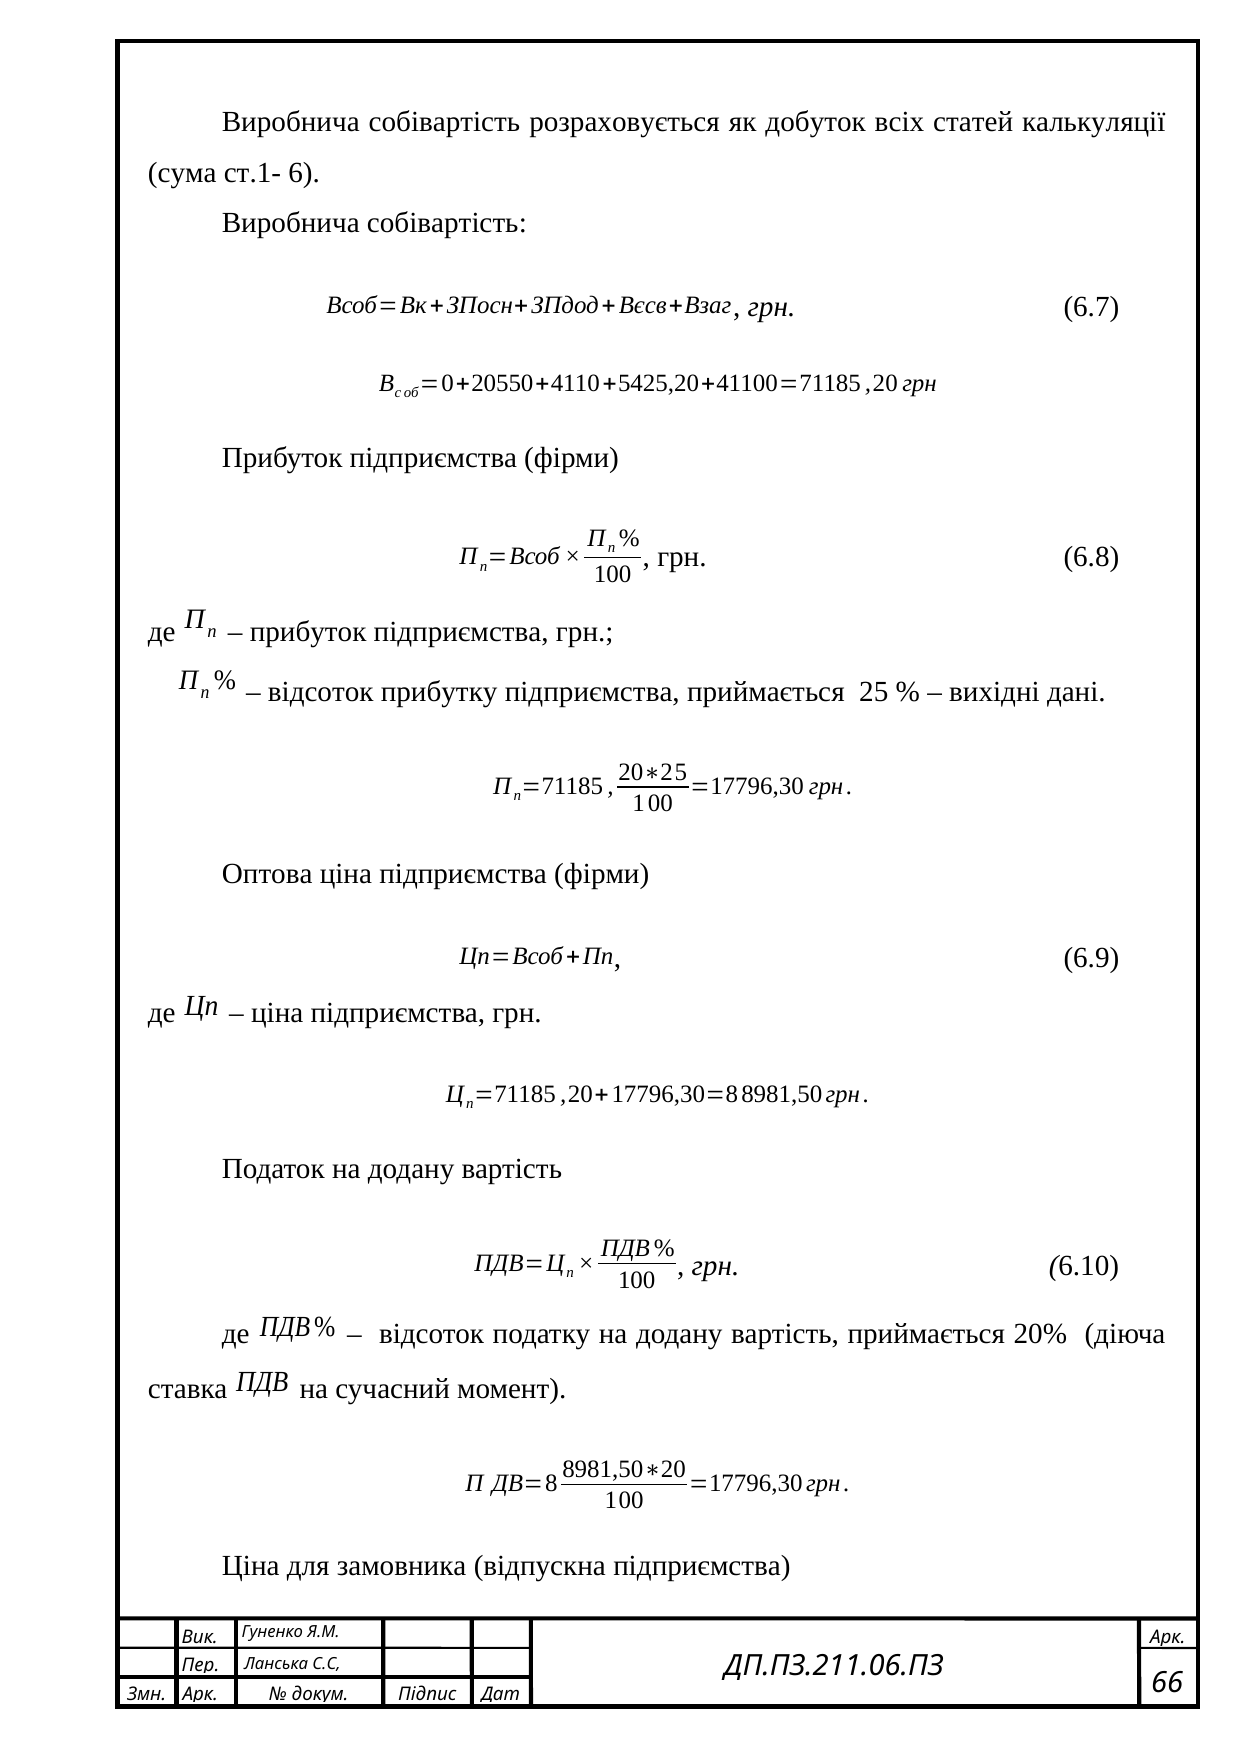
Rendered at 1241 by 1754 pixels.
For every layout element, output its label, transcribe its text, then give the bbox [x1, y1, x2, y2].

text , (6.9) [133, 940, 1166, 973]
text Виробнича собівартість розраховується як добуток всіх статей калькуляції (сума ст.1- 6). [148, 104, 1166, 188]
text , грн. (6.8) [133, 524, 1166, 587]
text , грн. (6.7) [133, 289, 1166, 322]
text Ціна для замовника (відпускна підприємства) [148, 1548, 1166, 1581]
text – відсоток прибутку підприємства, приймається 25 % – вихідні дані. [148, 664, 1166, 708]
text Оптова ціна підприємства (фірми) [148, 856, 1166, 889]
text де – прибуток підприємства, грн.; [148, 604, 1166, 647]
text де – ціна підприємства, грн. [148, 990, 1166, 1029]
text де – відсоток податку на додану вартість, приймається 20% (діюча ставка на сучасний момент). [148, 1311, 1166, 1405]
text , грн. (6.10) [148, 1235, 1166, 1294]
text Прибуток підприємства (фірми) [148, 440, 1166, 474]
text Податок на додану вартість [148, 1151, 1166, 1185]
text Виробнича собівартість: [148, 205, 1166, 238]
